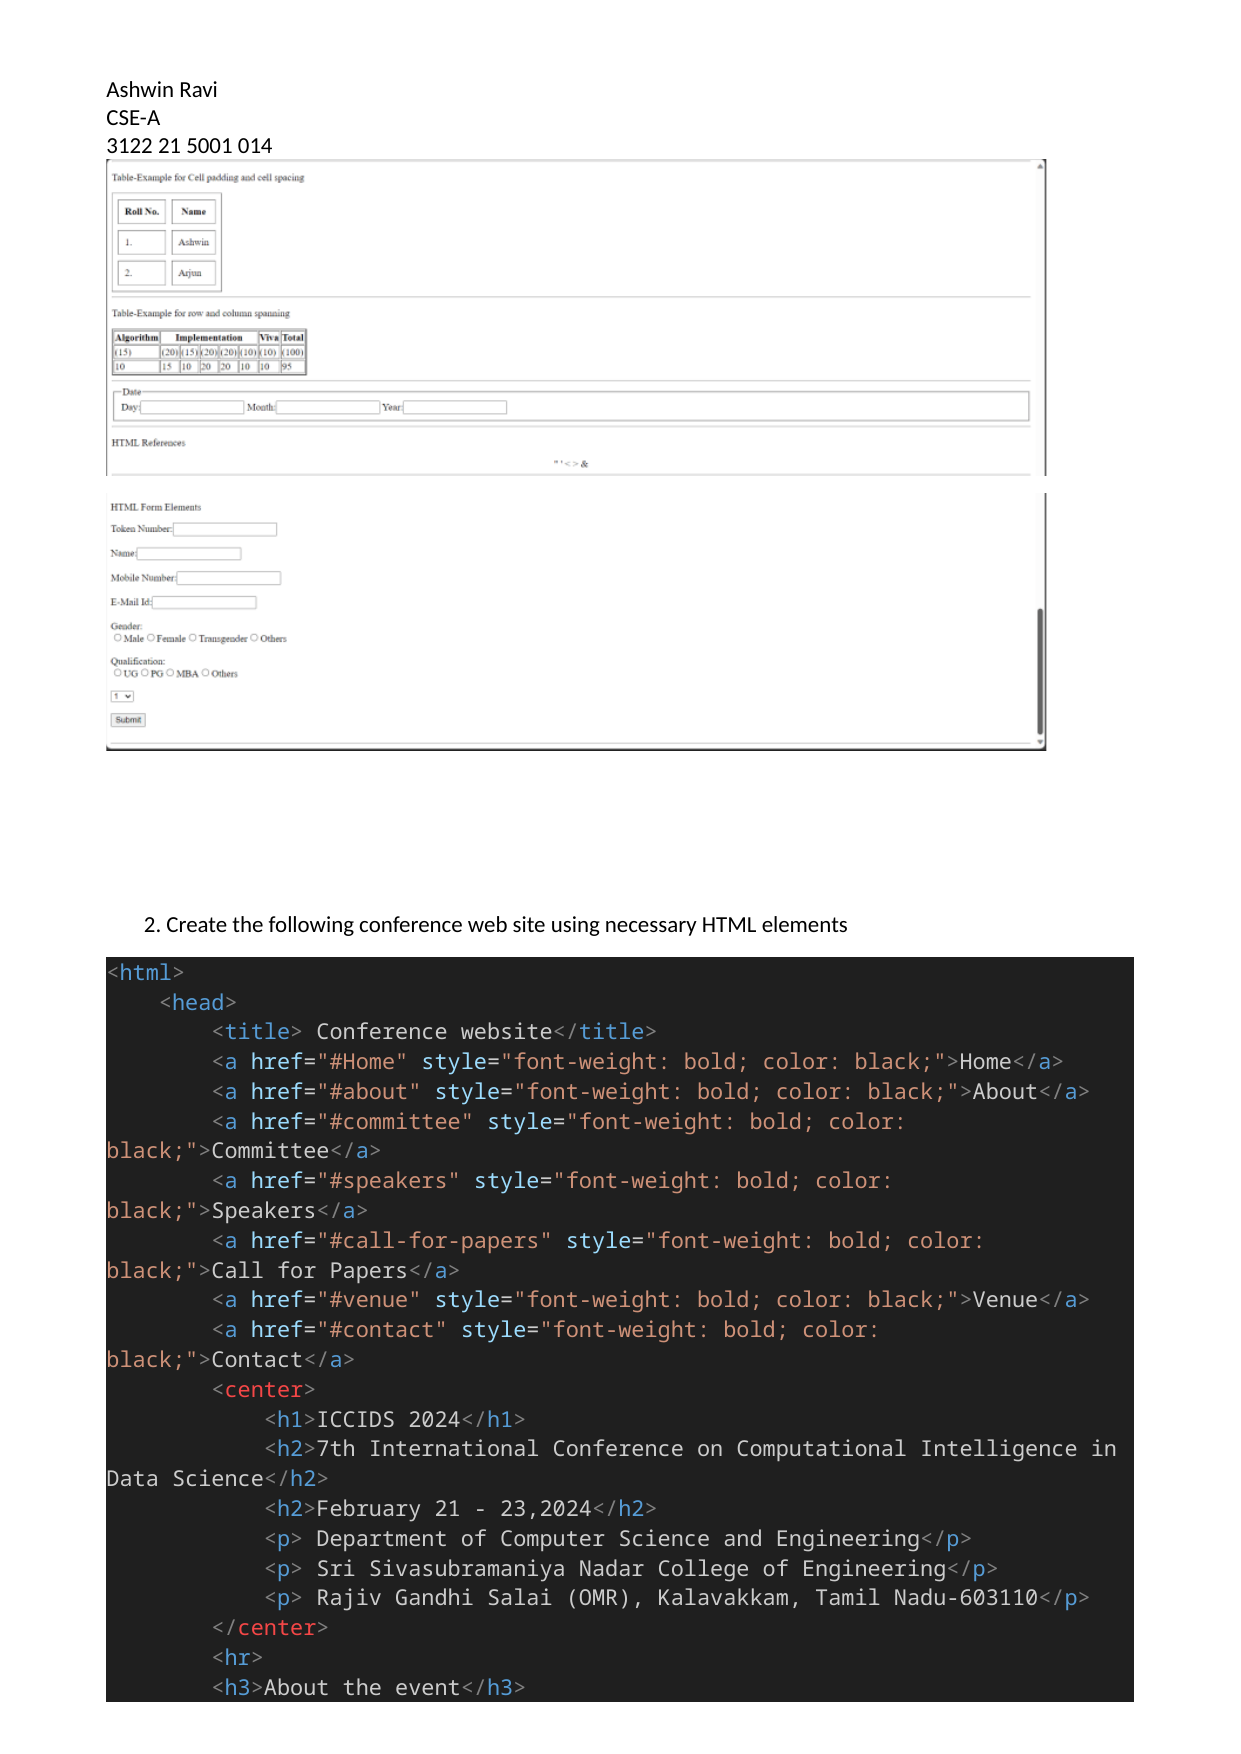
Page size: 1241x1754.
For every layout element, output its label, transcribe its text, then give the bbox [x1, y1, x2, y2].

picture [106, 493, 1047, 751]
text <title> Conference website</title> [106, 1016, 1134, 1046]
text <center> [106, 1374, 1134, 1404]
text <h3>About the event</h3> [106, 1672, 1134, 1702]
text <h2>7th International Conference on Computational Intelligence in Data Science</h2> [106, 1433, 1134, 1493]
text <a href="#venue" style="font-weight: bold; color: black;">Venue</a> [106, 1284, 1134, 1314]
text <head> [106, 987, 1134, 1016]
text </center> [106, 1612, 1134, 1642]
text <a href="#about" style="font-weight: bold; color: black;">About</a> [106, 1076, 1134, 1106]
text <a href="#contact" style="font-weight: bold; color: black;">Contact</a> [106, 1314, 1134, 1374]
text <h1>ICCIDS 2024</h1> [106, 1404, 1134, 1433]
text 2. Create the following conference web site using necessary HTML elements [144, 910, 1134, 938]
text <html> [106, 957, 1134, 987]
text <p> Sri Sivasubramaniya Nadar College of Engineering</p> [106, 1553, 1134, 1582]
text <a href="#speakers" style="font-weight: bold; color: black;">Speakers</a> [106, 1165, 1134, 1225]
text <h2>February 21 - 23,2024</h2> [106, 1493, 1134, 1523]
text <a href="#Home" style="font-weight: bold; color: black;">Home</a> [106, 1046, 1134, 1076]
text <a href="#call-for-papers" style="font-weight: bold; color: black;">Call for Papers</a> [106, 1225, 1134, 1284]
picture [106, 159, 1047, 476]
text <a href="#committee" style="font-weight: bold; color: black;">Committee</a> [106, 1106, 1134, 1165]
text <hr> [106, 1642, 1134, 1672]
text <p> Rajiv Gandhi Salai (OMR), Kalavakkam, Tamil Nadu-603110</p> [106, 1582, 1134, 1612]
text <p> Department of Computer Science and Engineering</p> [106, 1523, 1134, 1553]
